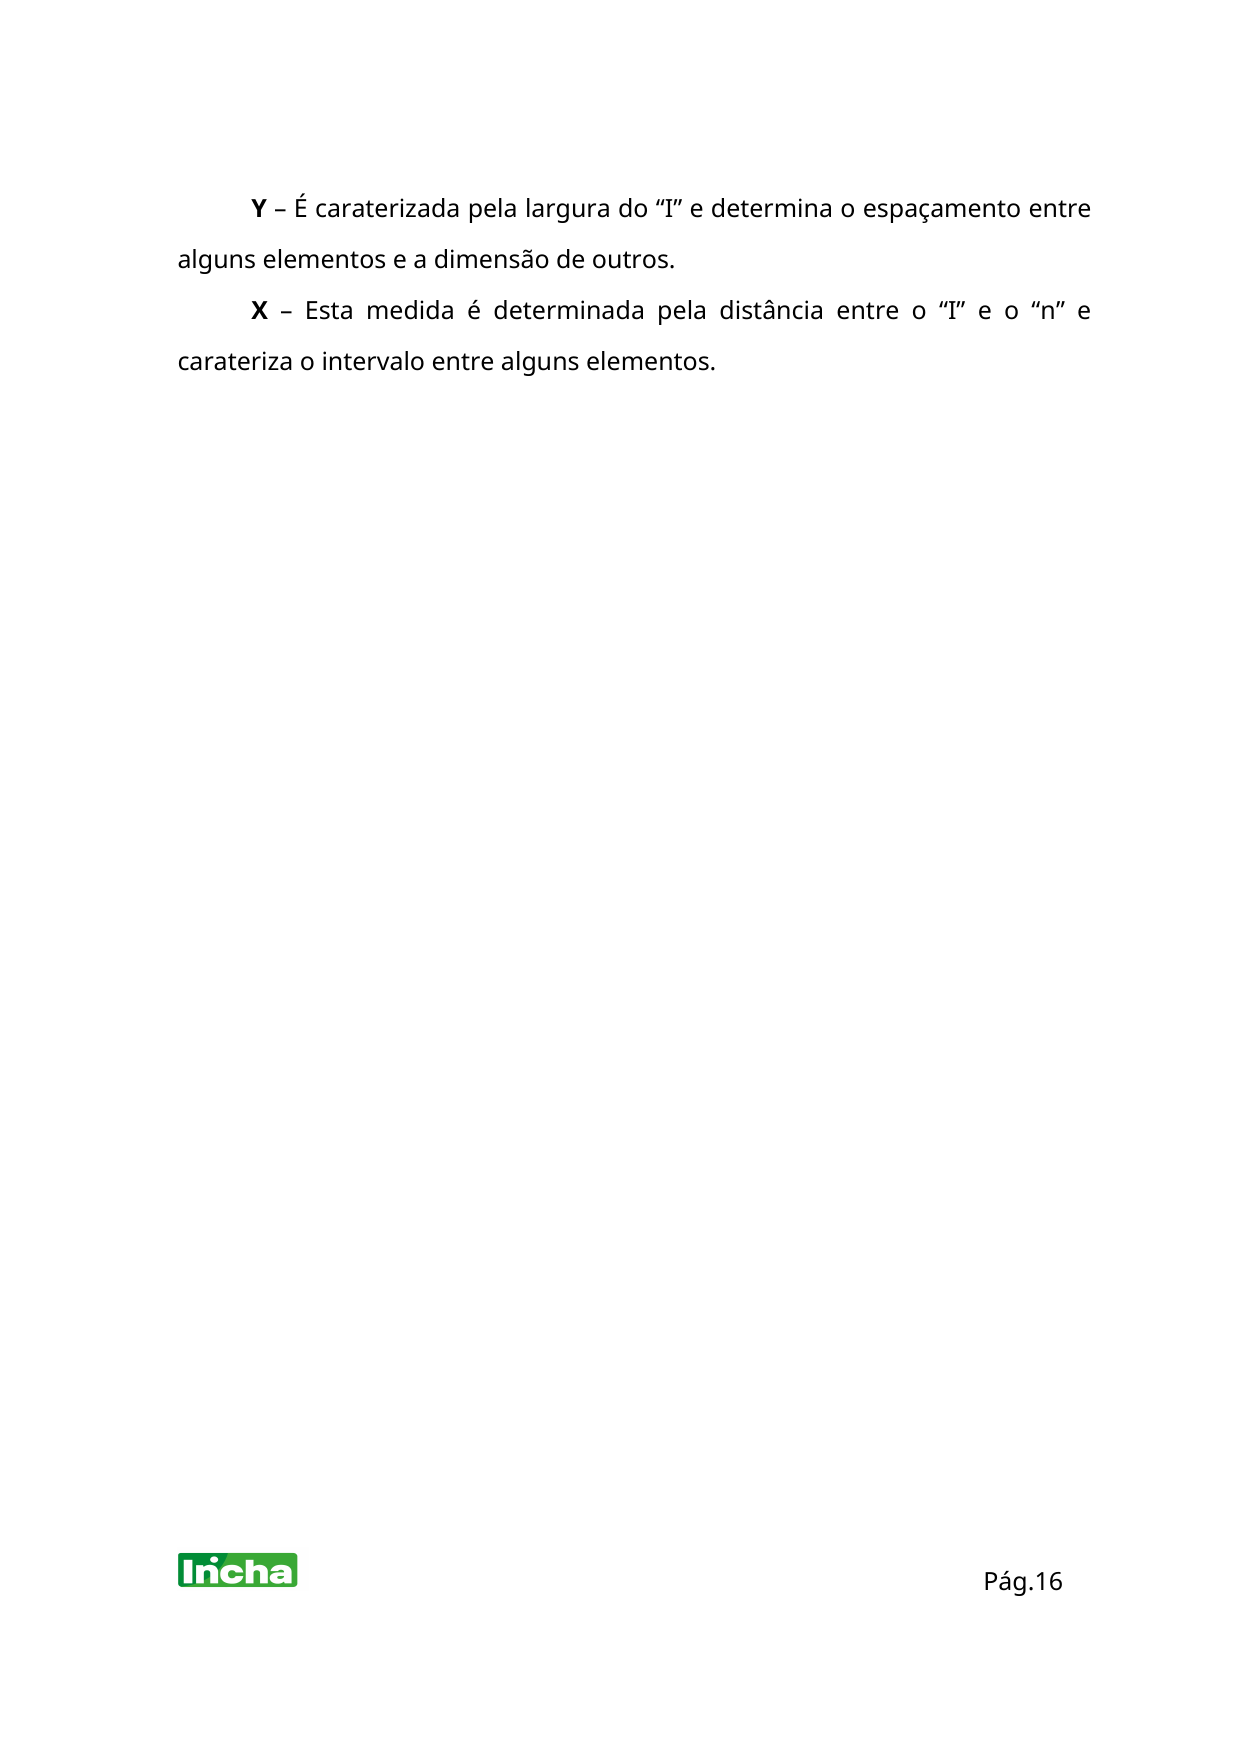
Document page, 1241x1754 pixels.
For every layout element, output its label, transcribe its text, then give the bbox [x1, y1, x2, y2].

picture [177, 1547, 309, 1591]
text X – Esta medida é determinada pela distância entre o “I” e o “n” e carateriza o intervalo entre alguns elementos. [177, 190, 1092, 275]
